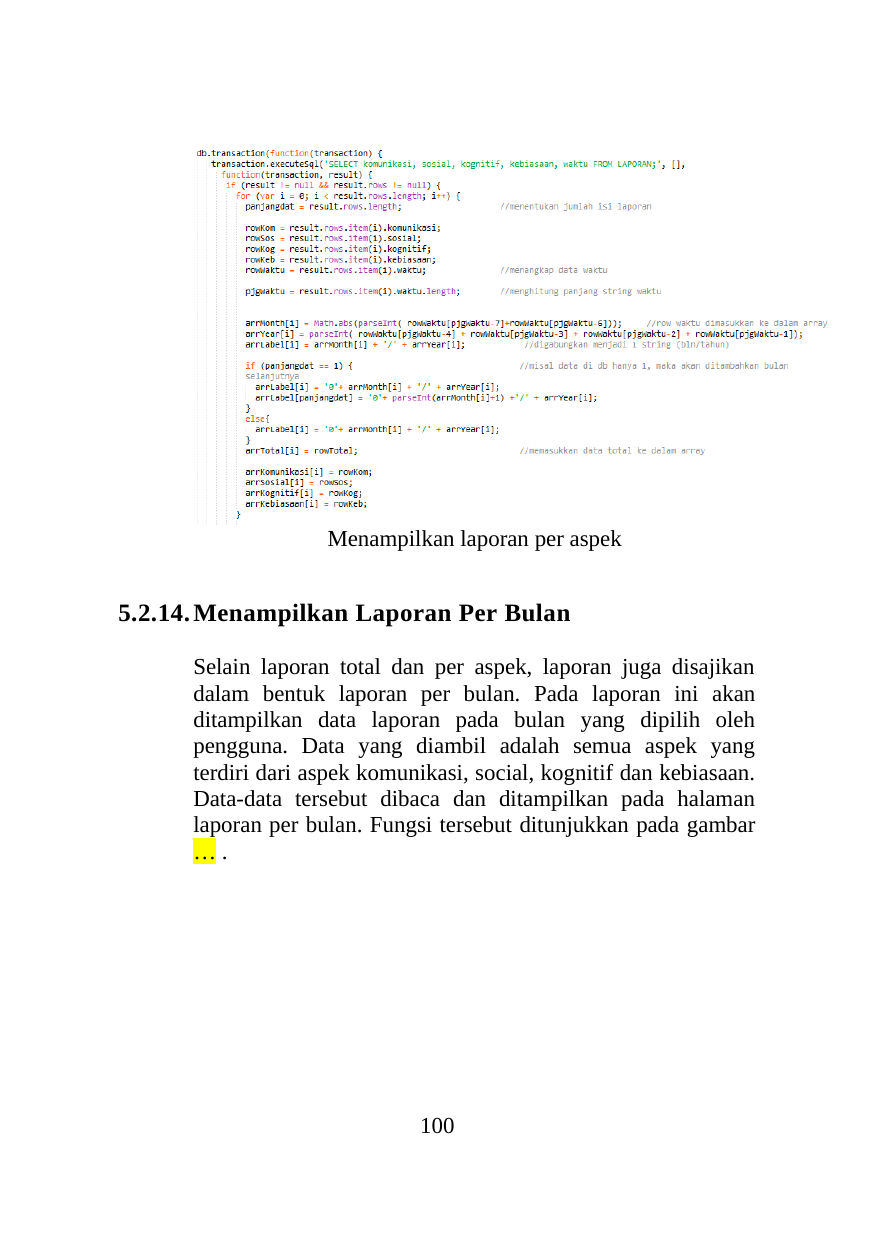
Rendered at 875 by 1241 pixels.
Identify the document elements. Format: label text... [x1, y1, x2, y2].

text Menampilkan laporan per aspek [193, 525, 756, 551]
subtitle Menampilkan Laporan Per Bulan [118, 598, 756, 627]
picture [193, 147, 832, 525]
text Selain laporan total dan per aspek, laporan juga disajikan dalam bentuk laporan per bulan. Pada laporan ini akan ditampilkan data laporan pada bulan yang dipilih oleh pengguna. Data yang diambil adalah semua aspek yang terdiri dari aspek komunikasi, social, kognitif dan kebiasaan. Data-data tersebut dibaca dan ditampilkan pada halaman laporan per bulan. Fungsi tersebut ditunjukkan pada gambar … . [193, 653, 756, 864]
